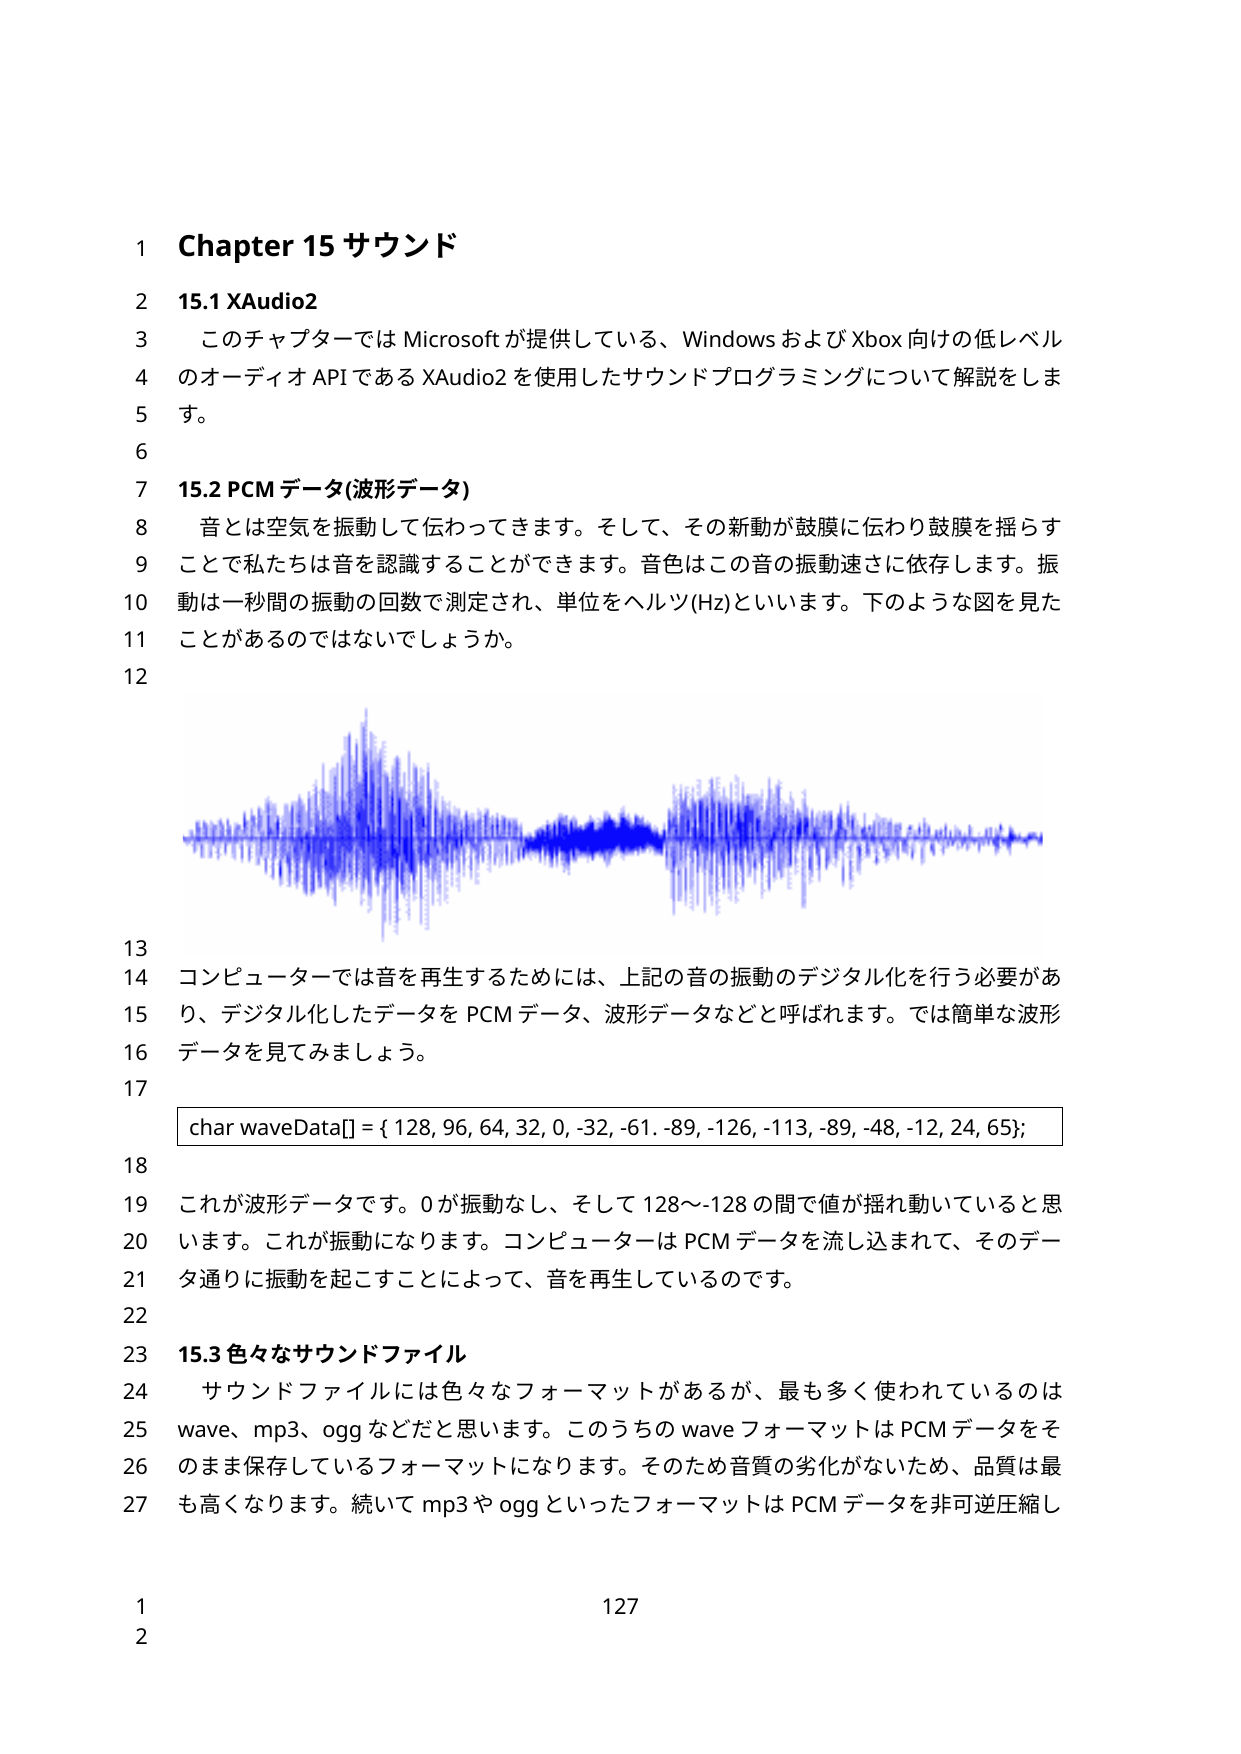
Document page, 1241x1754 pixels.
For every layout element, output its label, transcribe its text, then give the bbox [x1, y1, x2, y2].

text 音とは空気を振動して伝わってきます。そして、その新動が鼓膜に伝わり鼓膜を揺らすことで私たちは音を認識することができます。音色はこの音の振動速さに依存します。振動は一秒間の振動の回数で測定され、単位をヘルツ(Hz)といいます。下のような図を見たことがあるのではないでしょうか。 [177, 507, 1063, 657]
picture [182, 694, 1043, 957]
text コンピューターでは音を再生するためには、上記の音の振動のデジタル化を行う必要があり、デジタル化したデータをPCMデータ、波形データなどと呼ばれます。では簡単な波形データを見てみましょう。 [177, 957, 1063, 1069]
text Chapter 15 サウンド [177, 207, 1063, 282]
text 15.1 XAudio2 [177, 282, 1063, 319]
text 15.2 PCMデータ(波形データ) [177, 469, 1063, 507]
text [177, 1371, 1063, 1521]
text これが波形データです。0が振動なし、そして128～-128の間で値が揺れ動いていると思います。これが振動になります。コンピューターはPCMデータを流し込まれて、そのデータ通りに振動を起こすことによって、音を再生しているのです。 [177, 1184, 1063, 1296]
table_header char waveData[] = { 128, 96, 64, 32, 0, -32, -61. -89, -126, -113, -89, -48, -12, 24, 65}; [178, 1108, 1062, 1145]
text このチャプターではMicrosoftが提供している、WindowsおよびXbox向けの低レベルのオーディオAPIであるXAudio2を使用したサウンドプログラミングについて解説をします。 [177, 319, 1063, 432]
text 15.3 色々なサウンドファイル [177, 1334, 1063, 1371]
